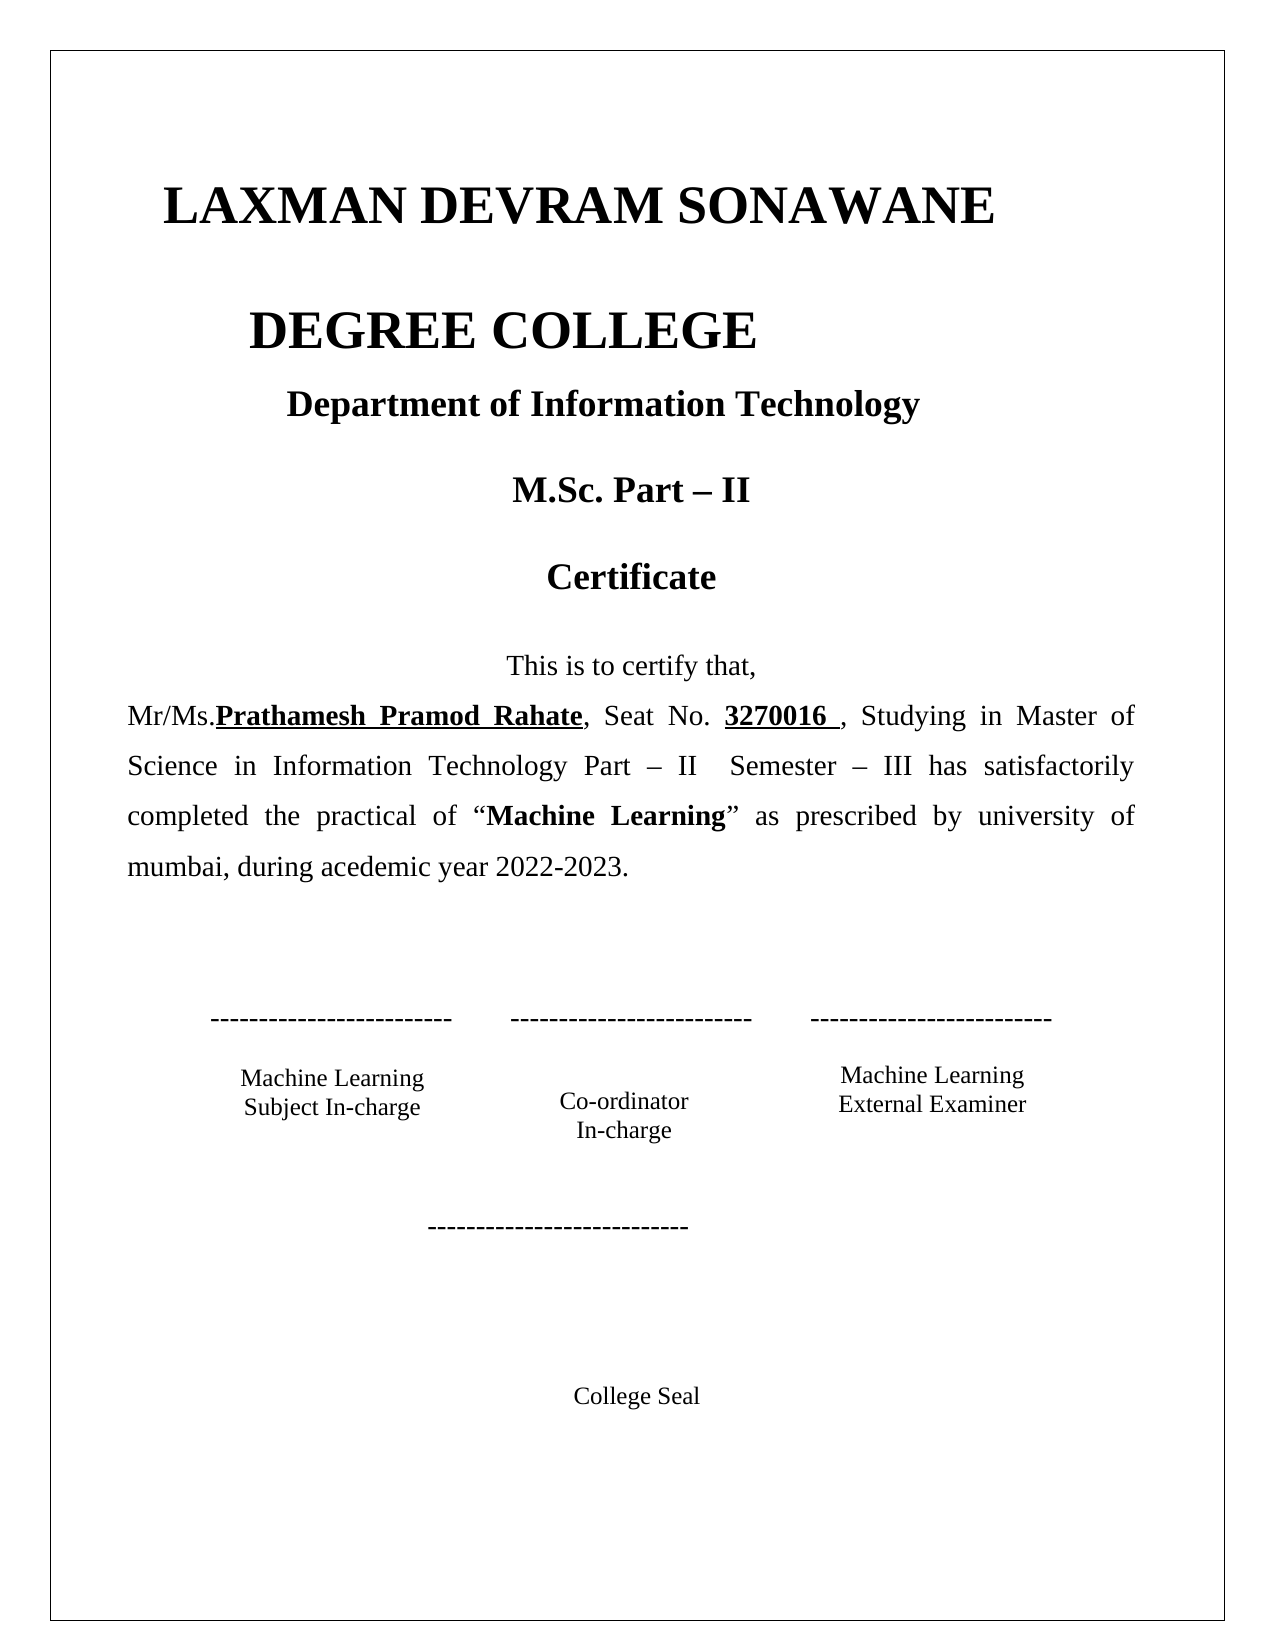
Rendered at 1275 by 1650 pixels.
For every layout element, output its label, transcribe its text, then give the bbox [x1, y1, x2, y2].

text DEGREE COLLEGE [127, 298, 1135, 360]
text This is to certify that, [127, 648, 1135, 681]
text Certificate [127, 554, 1135, 597]
text Department of Information Technology [127, 382, 1135, 425]
text Mr/Ms.Prathamesh Pramod Rahate, Seat No. 3270016 , Studying in Master of Science in Information Technology Part – II Semester – III has satisfactorily completed the practical of “Machine Learning” as prescribed by university of mumbai, during acedemic year 2022-2023. [127, 698, 1135, 882]
text M.Sc. Part – II [127, 468, 1135, 511]
text --------------------------- [127, 1151, 1135, 1241]
text LAXMAN DEVRAM SONAWANE [127, 173, 1135, 235]
text ------------------------- ------------------------- ------------------------- [127, 1000, 1135, 1033]
